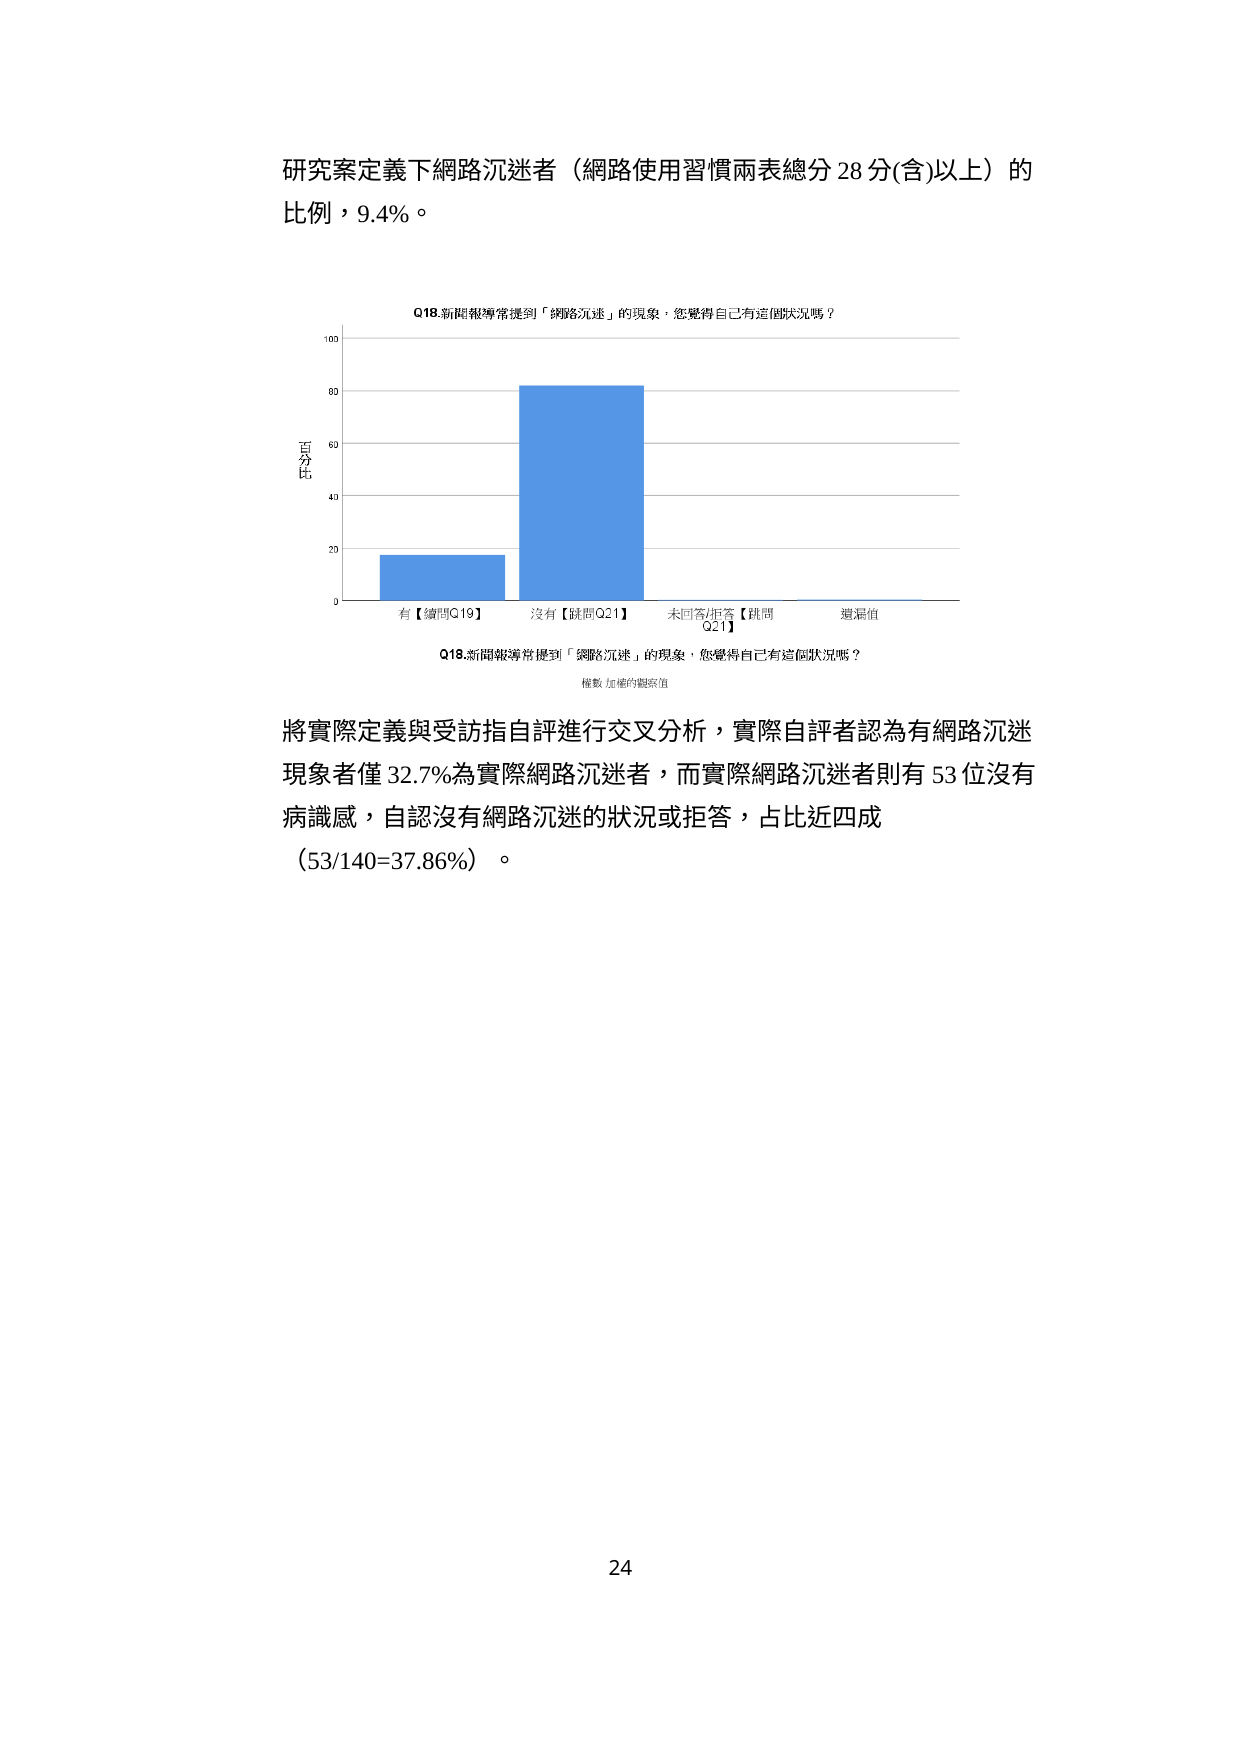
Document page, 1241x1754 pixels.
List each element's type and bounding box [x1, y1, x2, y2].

list [232, 150, 1053, 877]
picture [282, 292, 968, 698]
